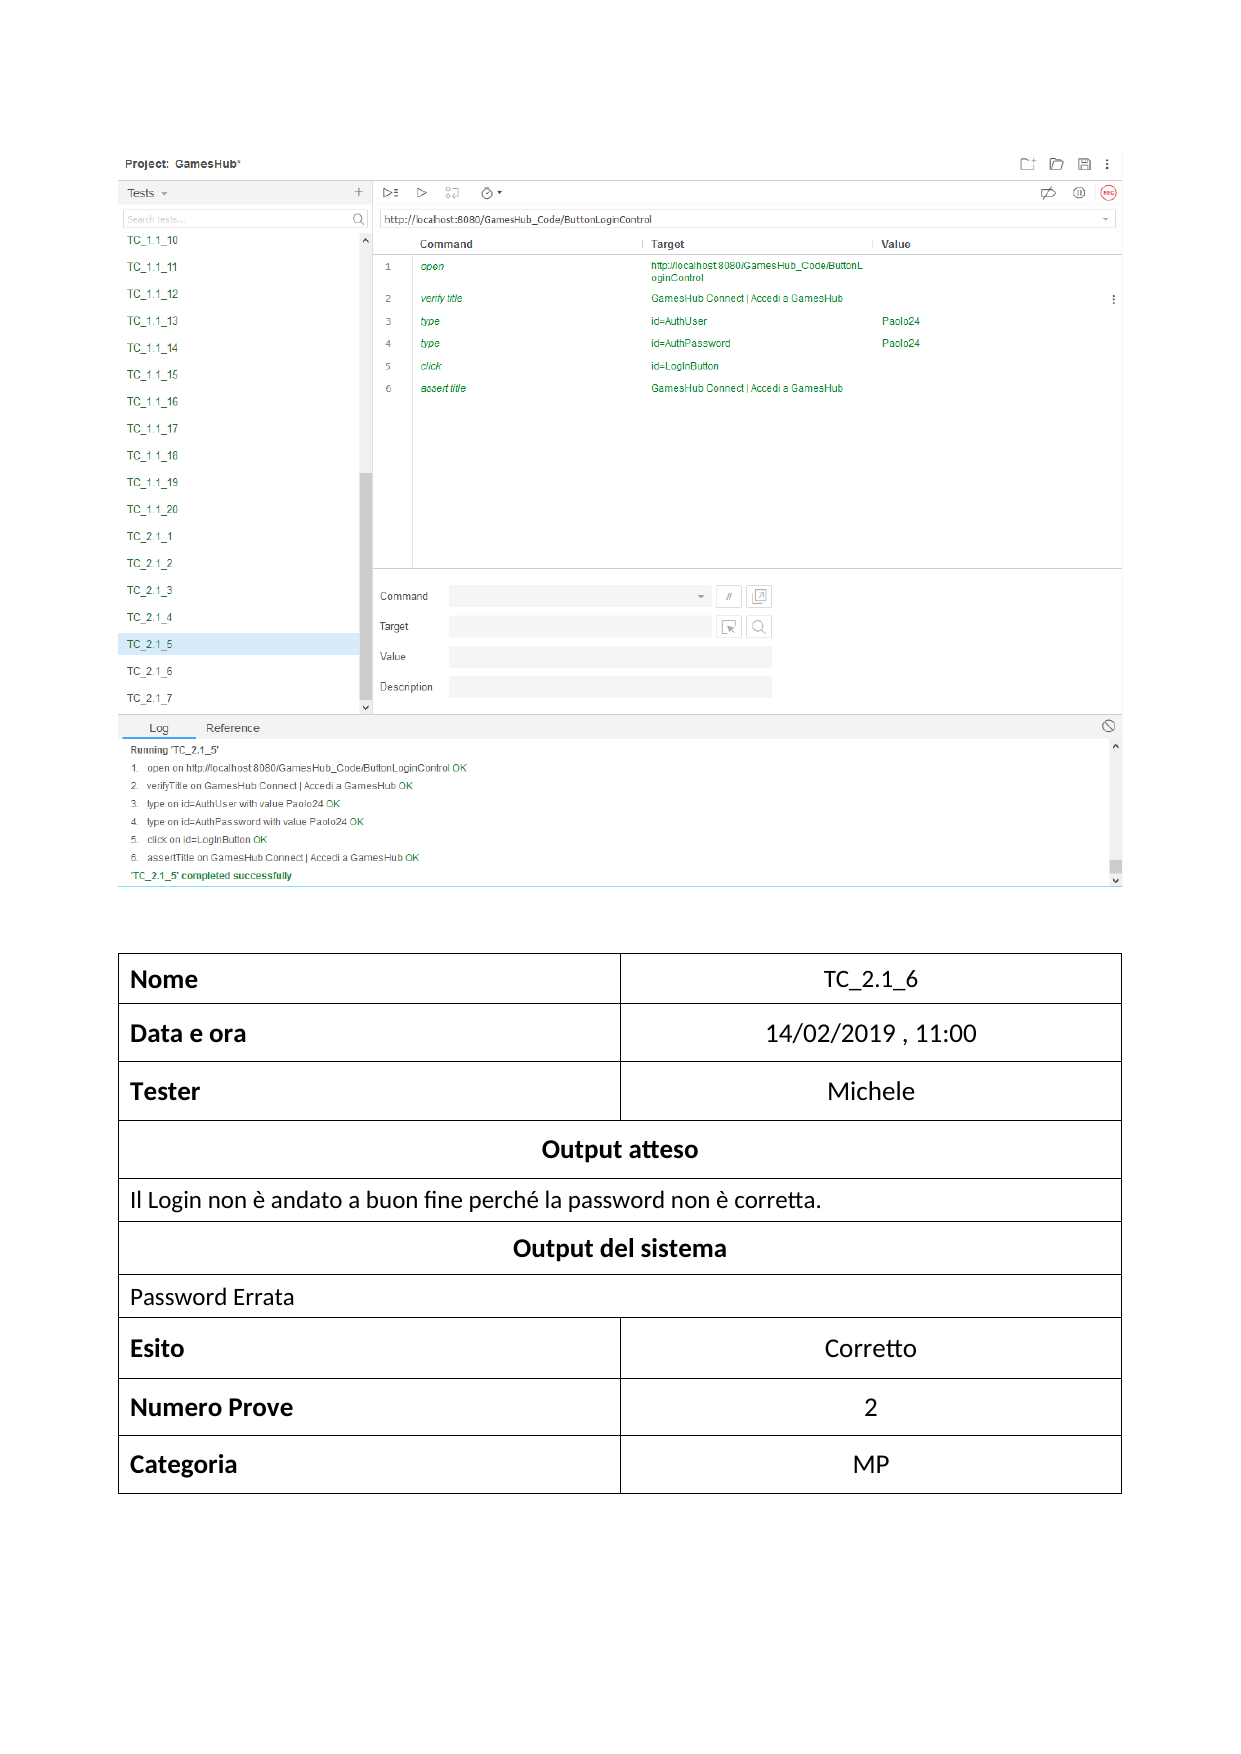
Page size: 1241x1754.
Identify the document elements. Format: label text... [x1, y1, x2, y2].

table_cell Corretto [621, 1318, 1121, 1378]
table_cell Categoria [119, 1436, 620, 1493]
table_cell Numero Prove [119, 1379, 620, 1435]
table_cell Data e ora [119, 1004, 620, 1061]
table_cell 2 [621, 1379, 1121, 1435]
table_cell 14/02/2019 , 11:00 [621, 1004, 1121, 1061]
table_cell Michele [621, 1062, 1121, 1120]
table_cell MP [621, 1436, 1121, 1493]
table_cell Tester [119, 1062, 620, 1120]
table_cell Il Login non è andato a buon fine perché la password non è corretta. [119, 1179, 1121, 1221]
table_cell Output del sistema [119, 1222, 1121, 1274]
table_cell Output atteso [119, 1121, 1121, 1177]
table_cell Esito [119, 1318, 620, 1378]
table_header TC_2.1_6 [621, 954, 1121, 1003]
picture [118, 147, 1123, 887]
table_cell Password Errata [119, 1275, 1121, 1317]
table_header Nome [119, 954, 620, 1003]
